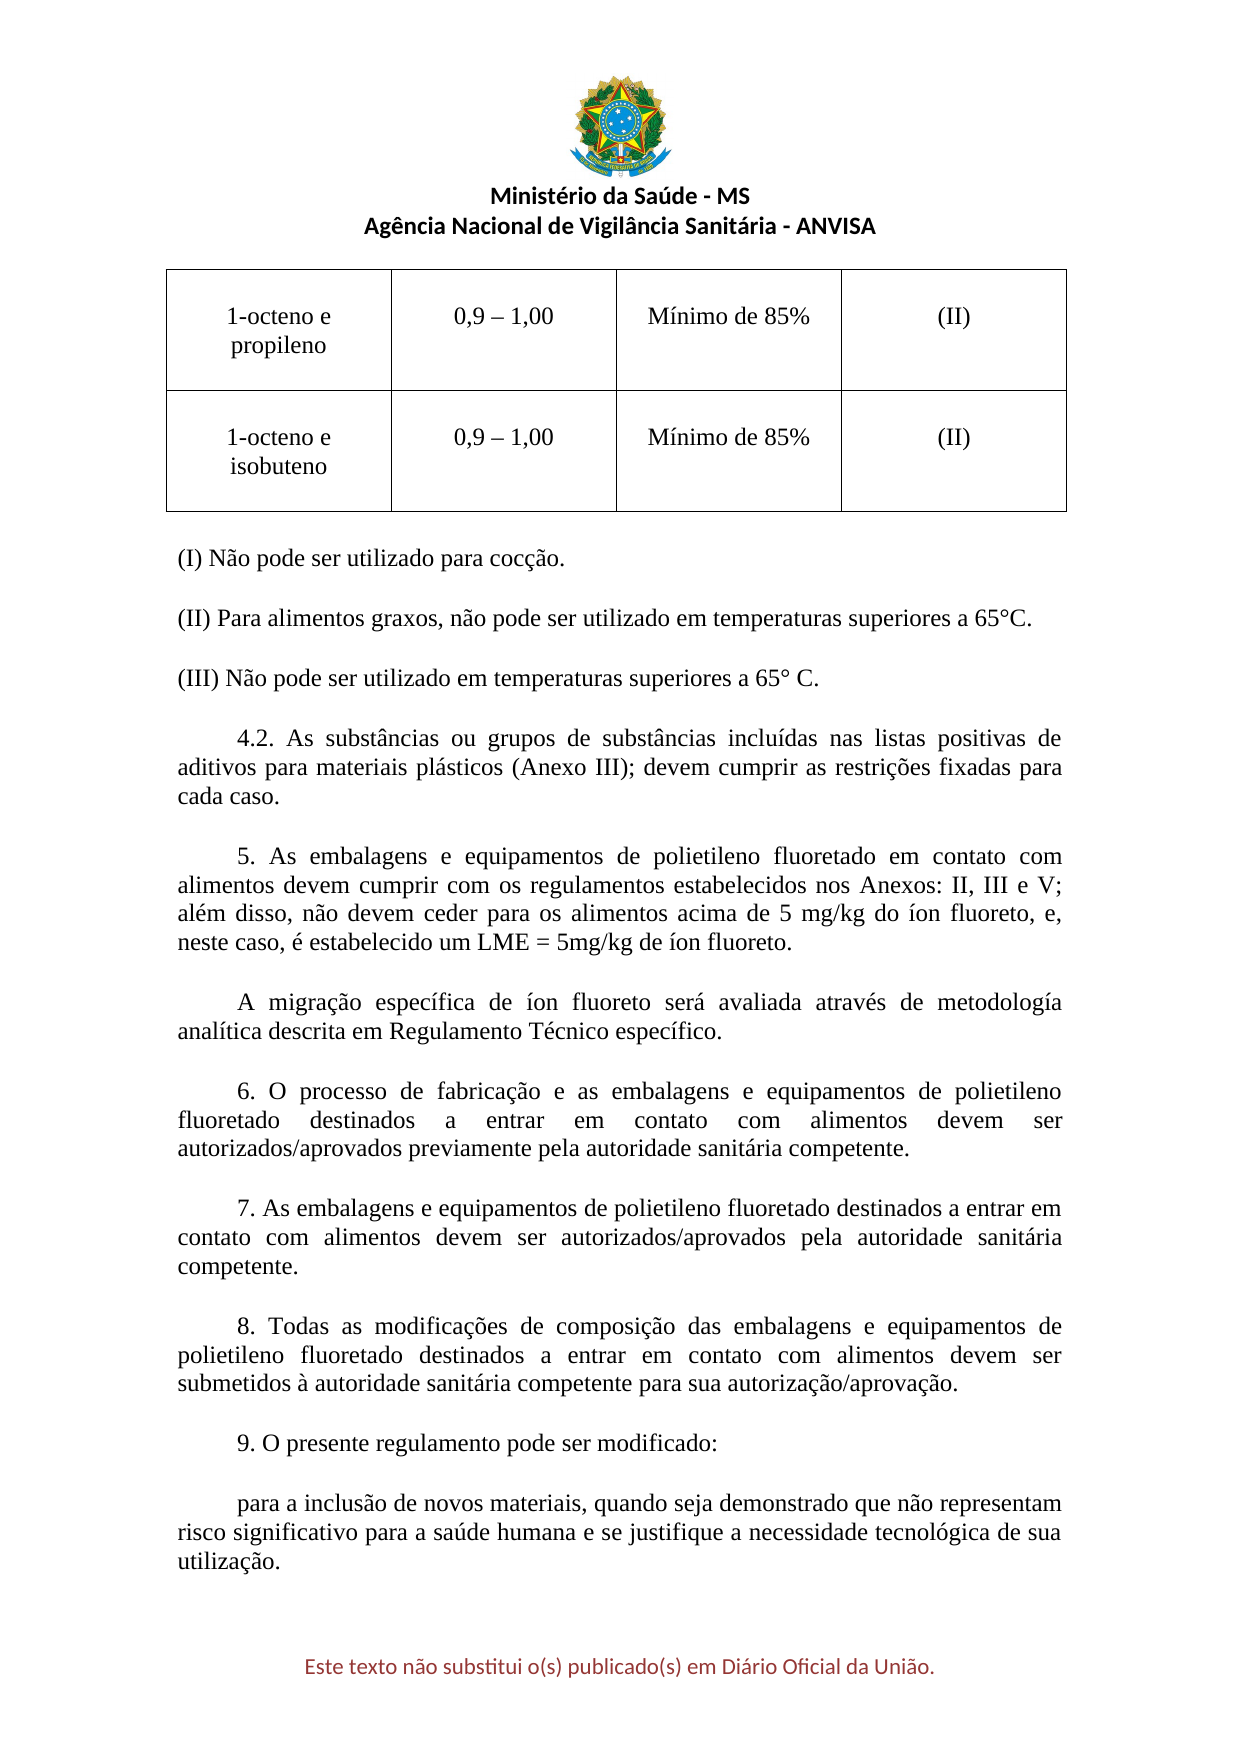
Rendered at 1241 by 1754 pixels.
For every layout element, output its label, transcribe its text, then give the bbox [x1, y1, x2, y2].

text 6. O processo de fabricação e as embalagens e equipamentos de polietileno fluoretado destinados a entrar em contato com alimentos devem ser autorizados/aprovados previamente pela autoridade sanitária competente. [177, 1076, 1063, 1162]
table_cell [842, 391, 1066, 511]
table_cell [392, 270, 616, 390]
text 4.2. As substâncias ou grupos de substâncias incluídas nas listas positivas de aditivos para materiais plásticos (Anexo III); devem cumprir as restrições fixadas para cada caso. [177, 723, 1063, 810]
picture [566, 73, 674, 180]
text (III) Não pode ser utilizado em temperaturas superiores a 65° C. [177, 663, 1063, 692]
text A migração específica de íon fluoreto será avaliada através de metodología analítica descrita em Regulamento Técnico específico. [177, 987, 1063, 1045]
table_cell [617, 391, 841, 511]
text 7. As embalagens e equipamentos de polietileno fluoretado destinados a entrar em contato com alimentos devem ser autorizados/aprovados pela autoridade sanitária competente. [177, 1193, 1063, 1280]
text 8. Todas as modificações de composição das embalagens e equipamentos de polietileno fluoretado destinados a entrar em contato com alimentos devem ser submetidos à autoridade sanitária competente para sua autorização/aprovação. [177, 1311, 1063, 1397]
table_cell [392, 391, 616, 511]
text (I) Não pode ser utilizado para cocção. [177, 543, 1063, 572]
text (II) Para alimentos graxos, não pode ser utilizado em temperaturas superiores a 65°C. [177, 603, 1063, 632]
text para a inclusão de novos materiais, quando seja demonstrado que não representam risco significativo para a saúde humana e se justifique a necessidade tecnológica de sua utilização. [177, 1488, 1063, 1575]
text 5. As embalagens e equipamentos de polietileno fluoretado em contato com alimentos devem cumprir com os regulamentos estabelecidos nos Anexos: II, III e V; além disso, não devem ceder para os alimentos acima de 5 mg/kg do íon fluoreto, e, neste caso, é estabelecido um LME = 5mg/kg de íon fluoreto. [177, 841, 1063, 956]
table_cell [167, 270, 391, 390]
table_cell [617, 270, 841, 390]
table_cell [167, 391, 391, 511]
text 9. O presente regulamento pode ser modificado: [177, 1428, 1063, 1457]
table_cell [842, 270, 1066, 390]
